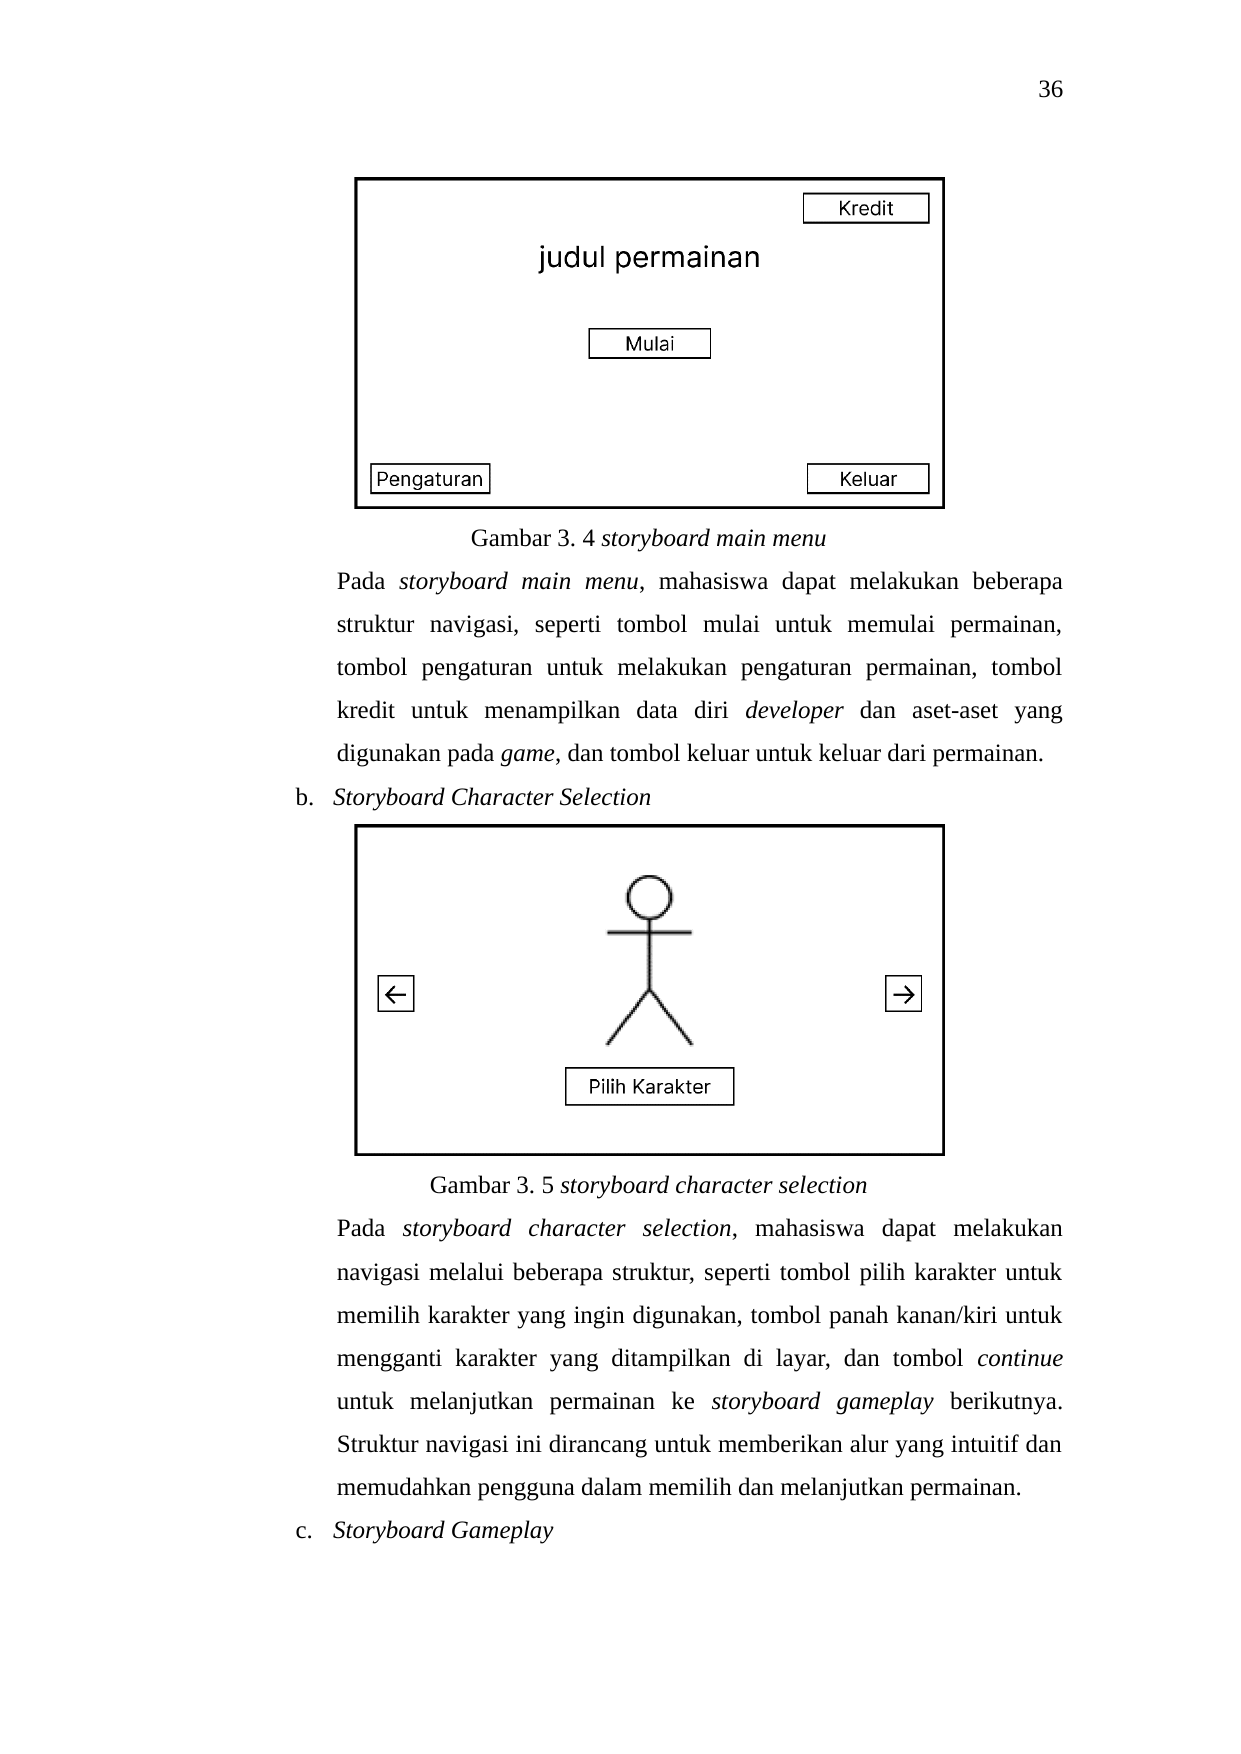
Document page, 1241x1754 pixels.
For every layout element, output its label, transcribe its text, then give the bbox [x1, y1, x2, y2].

text Pada storyboard character selection, mahasiswa dapat melakukan navigasi melalui beberapa struktur, seperti tombol pilih karakter untuk memilih karakter yang ingin digunakan, tombol panah kanan/kiri untuk mengganti karakter yang ditampilkan di layar, dan tombol continue untuk melanjutkan permainan ke storyboard gameplay berikutnya. Struktur navigasi ini dirancang untuk memberikan alur yang intuitif dan memudahkan pengguna dalam memilih dan melanjutkan permainan. [337, 1213, 1063, 1501]
text Gambar 3. 5 storyboard character selection [236, 1170, 1063, 1199]
picture [354, 824, 945, 1156]
list Storyboard Gameplay [295, 1515, 1063, 1544]
text Gambar 3. 4 storyboard main menu [236, 523, 1063, 552]
list Storyboard Character Selection [295, 782, 1063, 810]
picture [354, 177, 945, 509]
text Pada storyboard main menu, mahasiswa dapat melakukan beberapa struktur navigasi, seperti tombol mulai untuk memulai permainan, tombol pengaturan untuk melakukan pengaturan permainan, tombol kredit untuk menampilkan data diri developer dan aset-aset yang digunakan pada game, dan tombol keluar untuk keluar dari permainan. [337, 566, 1063, 767]
